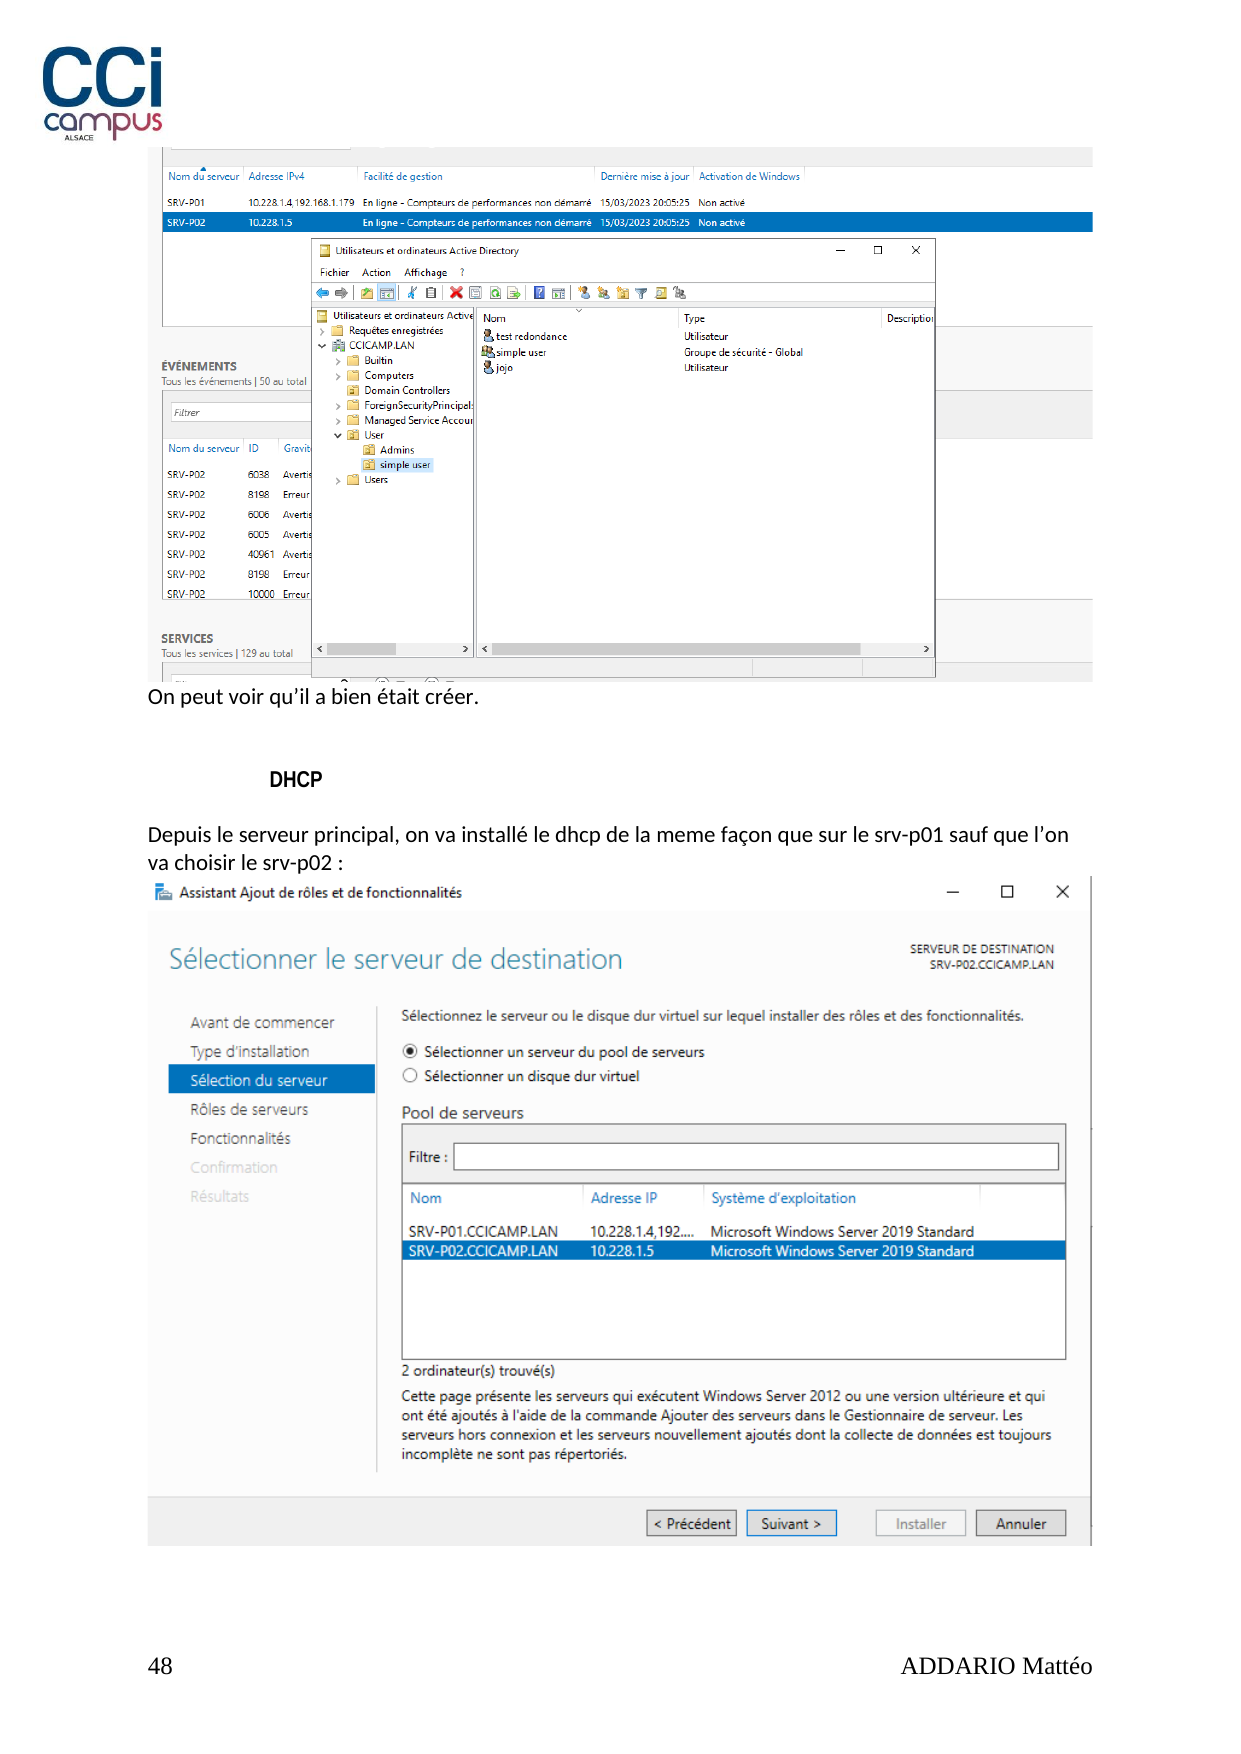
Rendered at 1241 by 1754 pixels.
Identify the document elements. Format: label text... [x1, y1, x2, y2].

subtitle DHCP [269, 766, 1093, 792]
picture [35, 26, 1093, 682]
text On peut voir qu’il a bien était créer. [148, 682, 1093, 710]
picture [147, 876, 1093, 1546]
text Depuis le serveur principal, on va installé le dhcp de la meme façon que sur le srv-p01 sauf que l’on va choisir le srv-p02 : [148, 820, 1093, 876]
